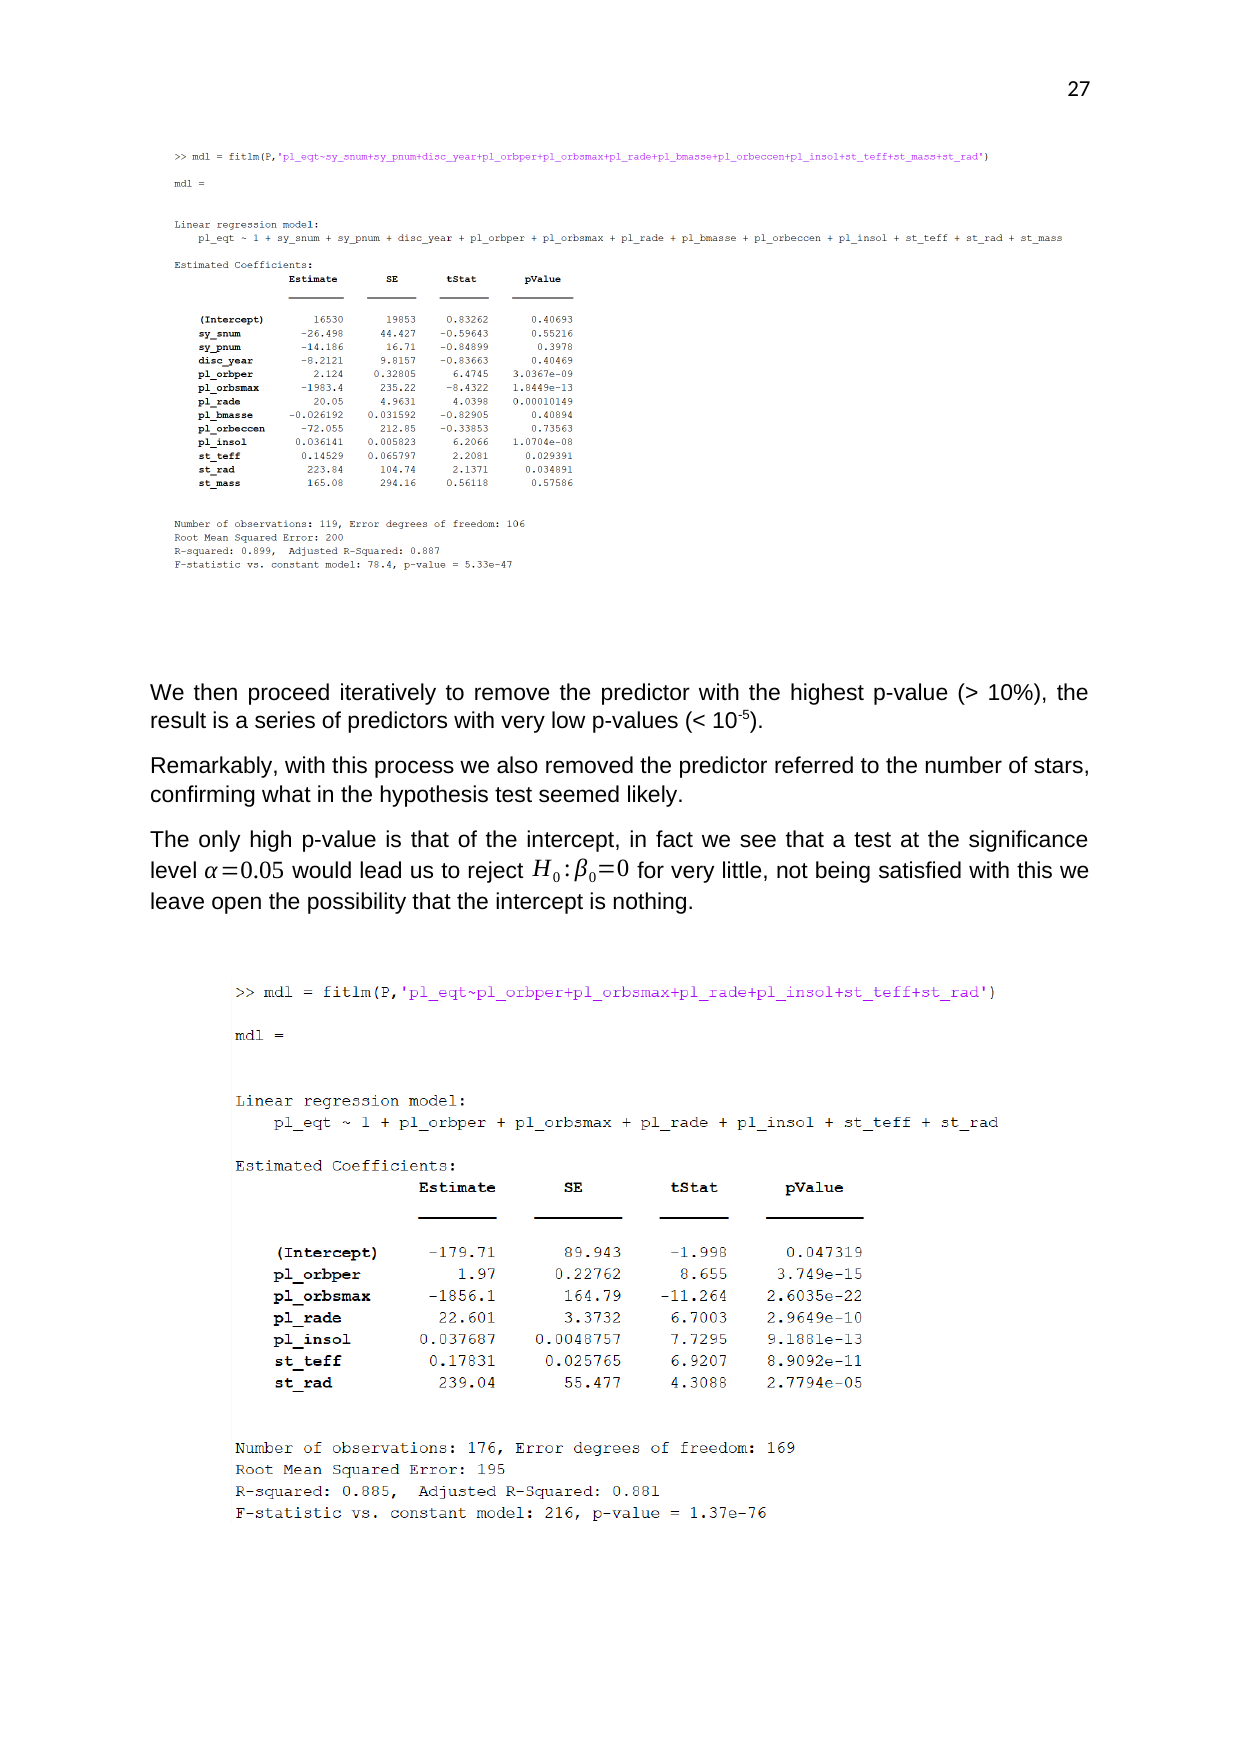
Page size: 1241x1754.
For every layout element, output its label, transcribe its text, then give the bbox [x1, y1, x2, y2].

text The only high p-value is that of the intercept, in fact we see that a test at the significance level would lead us to reject for very little, not being satisfied with this we leave open the possibility that the intercept is nothing. [150, 826, 1090, 914]
text Remarkably, with this process we also removed the predictor referred to the number of stars, confirming what in the hypothesis test seemed likely. [150, 752, 1090, 807]
picture [172, 150, 1068, 570]
picture [231, 978, 1009, 1523]
text We then proceed iteratively to remove the predictor with the highest p-value (> 10%), the result is a series of predictors with very low p-values (< 10-5). [150, 679, 1090, 734]
